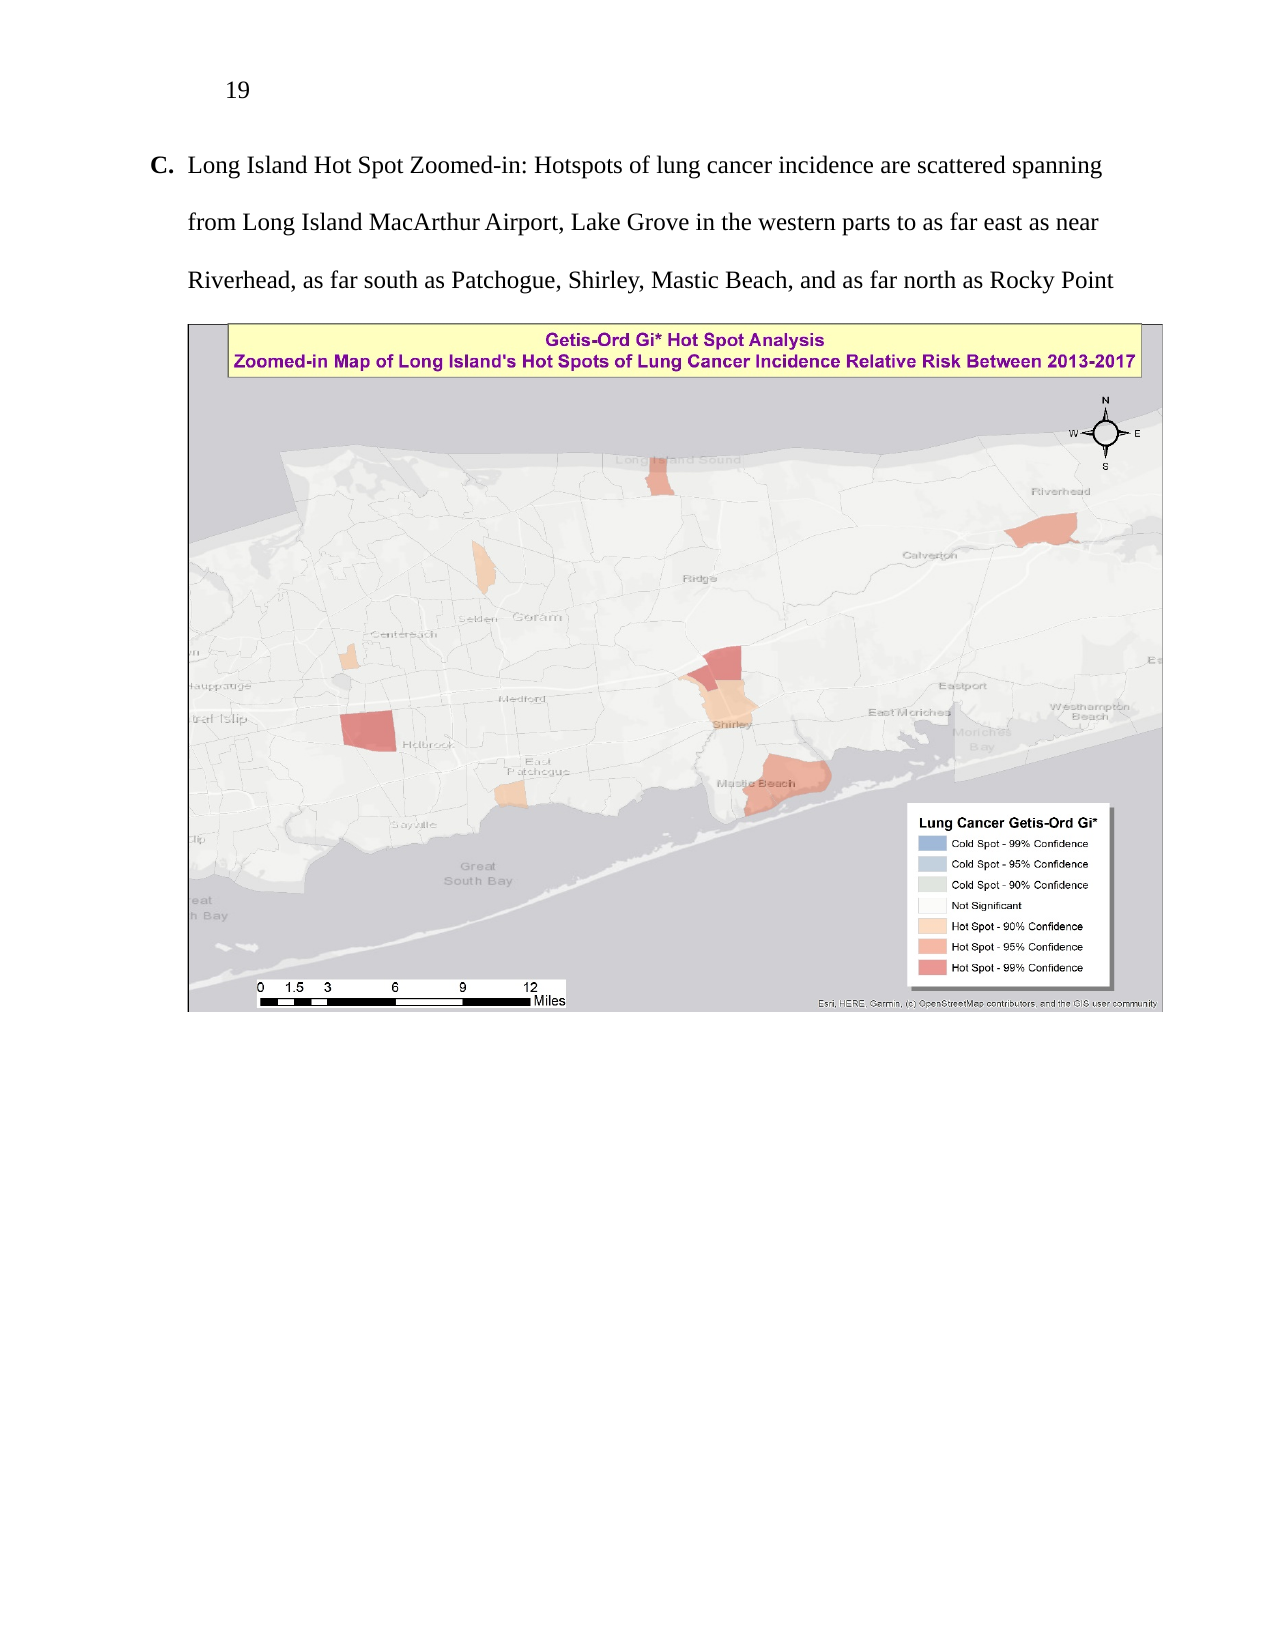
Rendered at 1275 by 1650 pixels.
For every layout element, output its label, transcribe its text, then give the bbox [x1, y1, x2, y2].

picture [187, 322, 1163, 1012]
